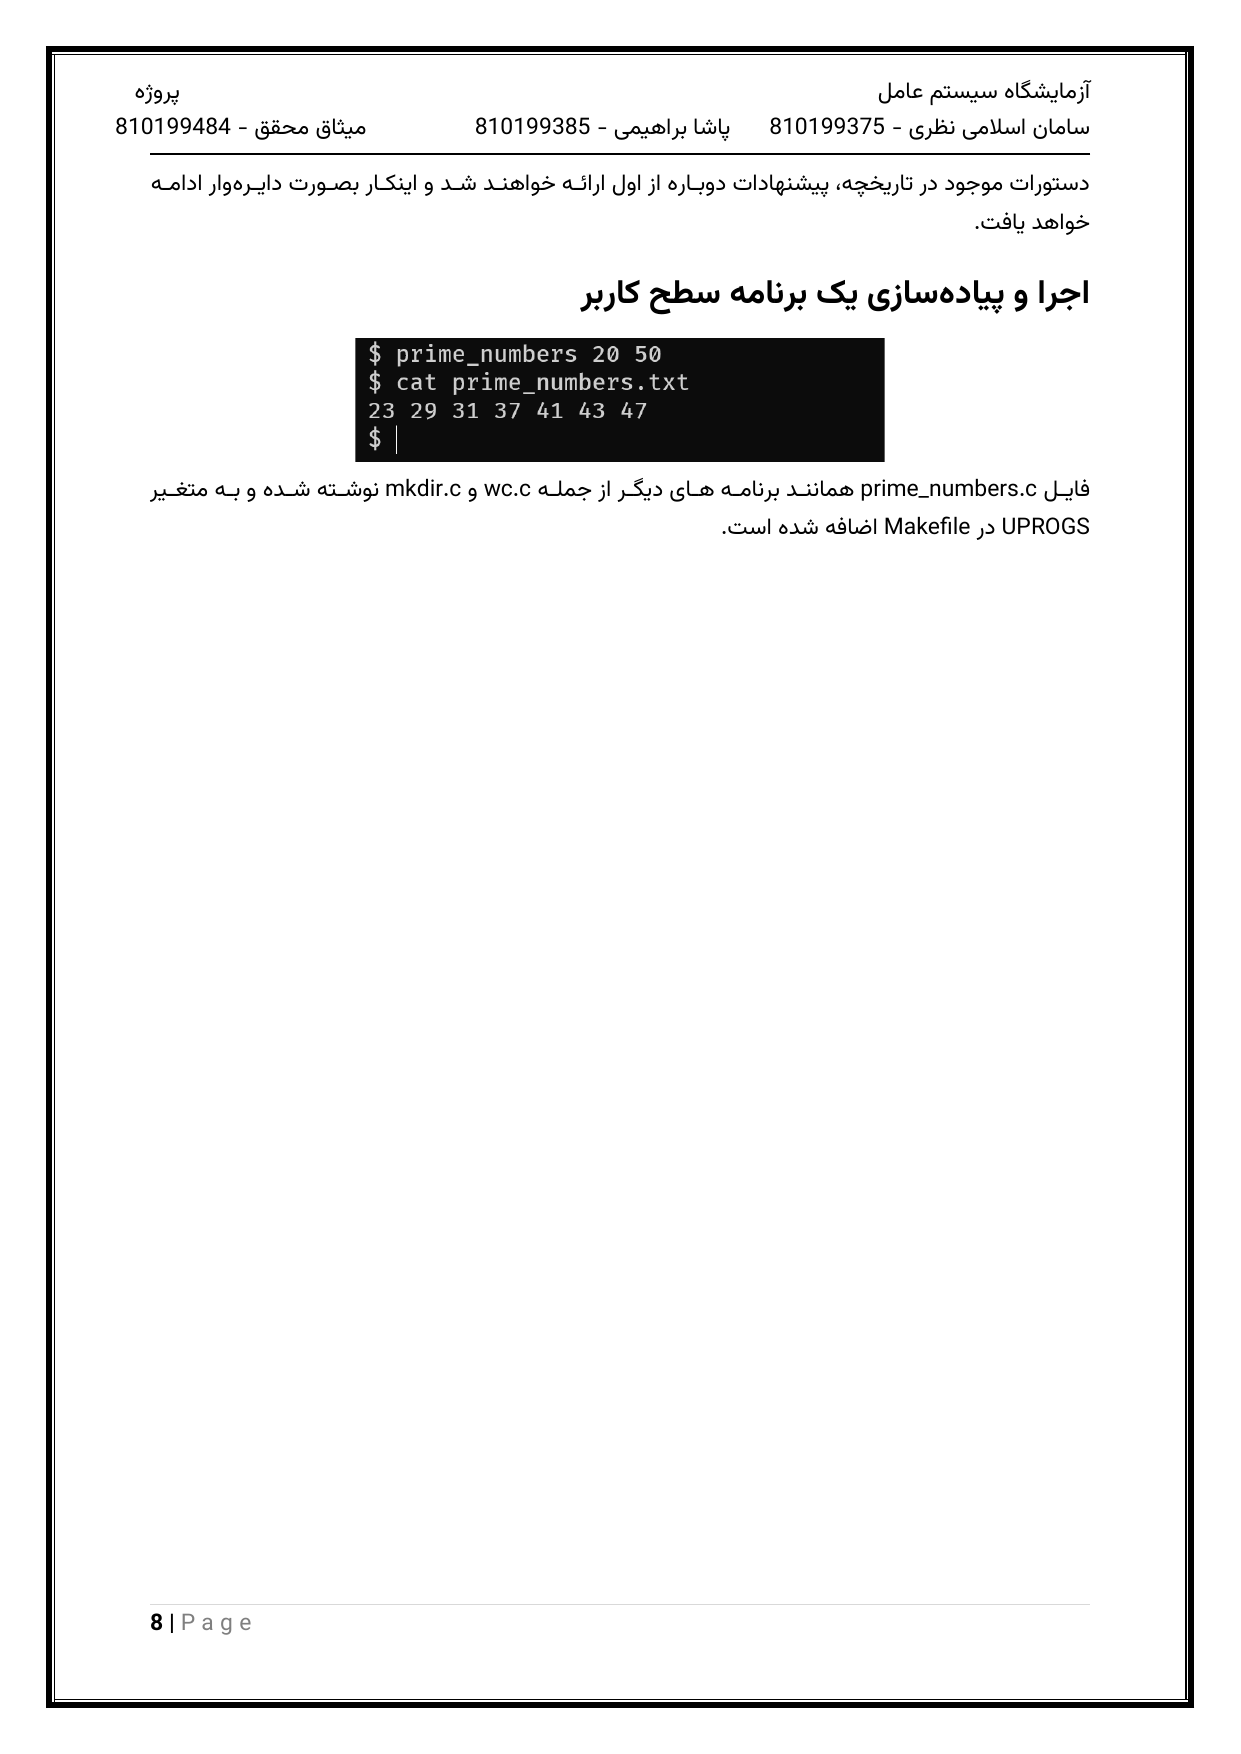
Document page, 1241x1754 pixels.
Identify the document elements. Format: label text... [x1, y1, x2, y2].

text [150, 167, 1090, 241]
picture [355, 338, 885, 462]
subtitle اجرا و پیاده‌سازی یک برنامه سطح کاربر [150, 269, 1090, 321]
text فایل prime_numbers.c همانند برنامه های دیگر از جمله wc.c و mkdir.c نوشته شده و به متغیر UPROGS در Makefile اضافه شده است. [150, 473, 1090, 547]
